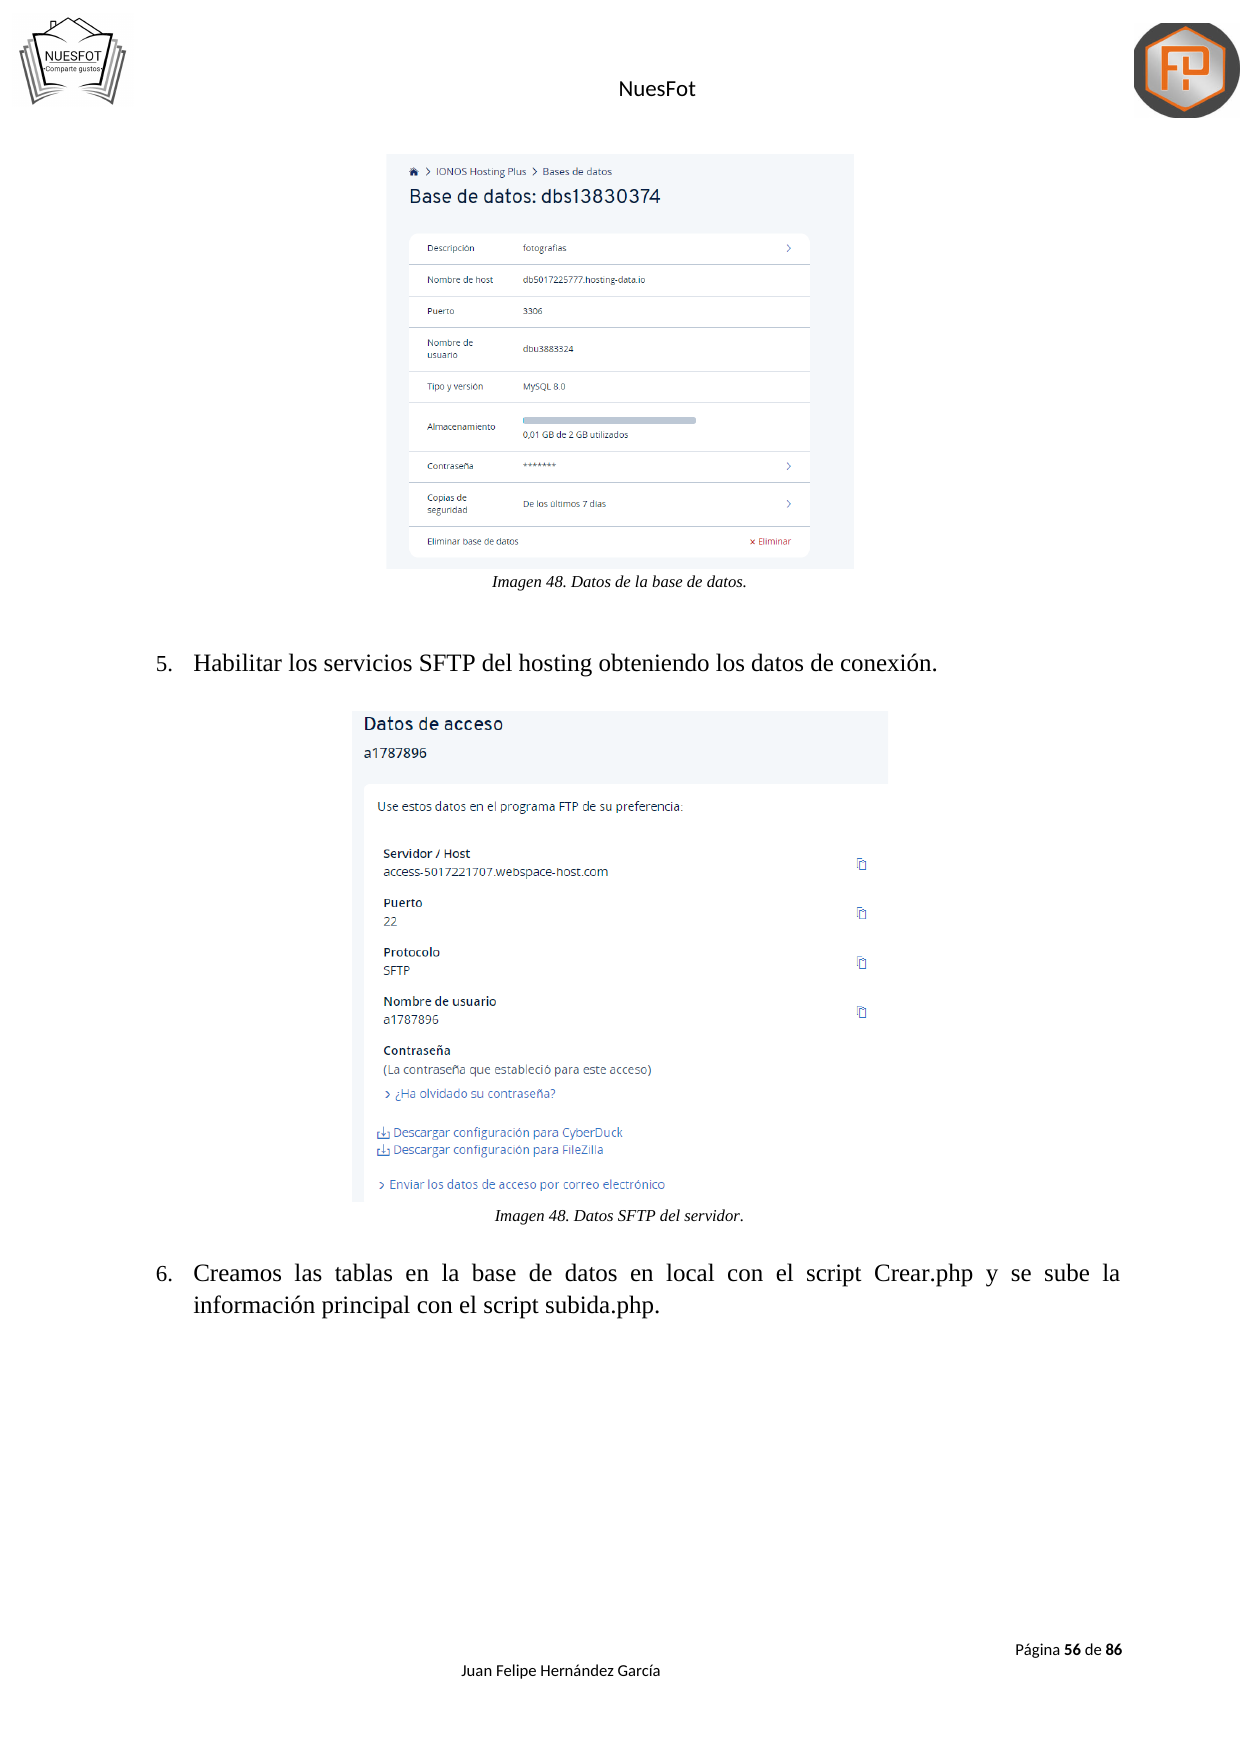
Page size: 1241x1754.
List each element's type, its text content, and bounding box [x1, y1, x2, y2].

picture [11, 13, 134, 107]
text Imagen 48. Datos de la base de datos. [118, 572, 1122, 591]
picture [352, 711, 889, 1202]
text Imagen 48. Datos SFTP del servidor. [118, 1205, 1122, 1224]
picture [386, 154, 854, 569]
list Creamos las tablas en la base de datos en local con el script Crear.php y se sube la información principal con el script subida.php. [156, 1258, 1122, 1319]
picture [1133, 23, 1241, 118]
list Habilitar los servicios SFTP del hosting obteniendo los datos de conexión. [156, 648, 1122, 677]
